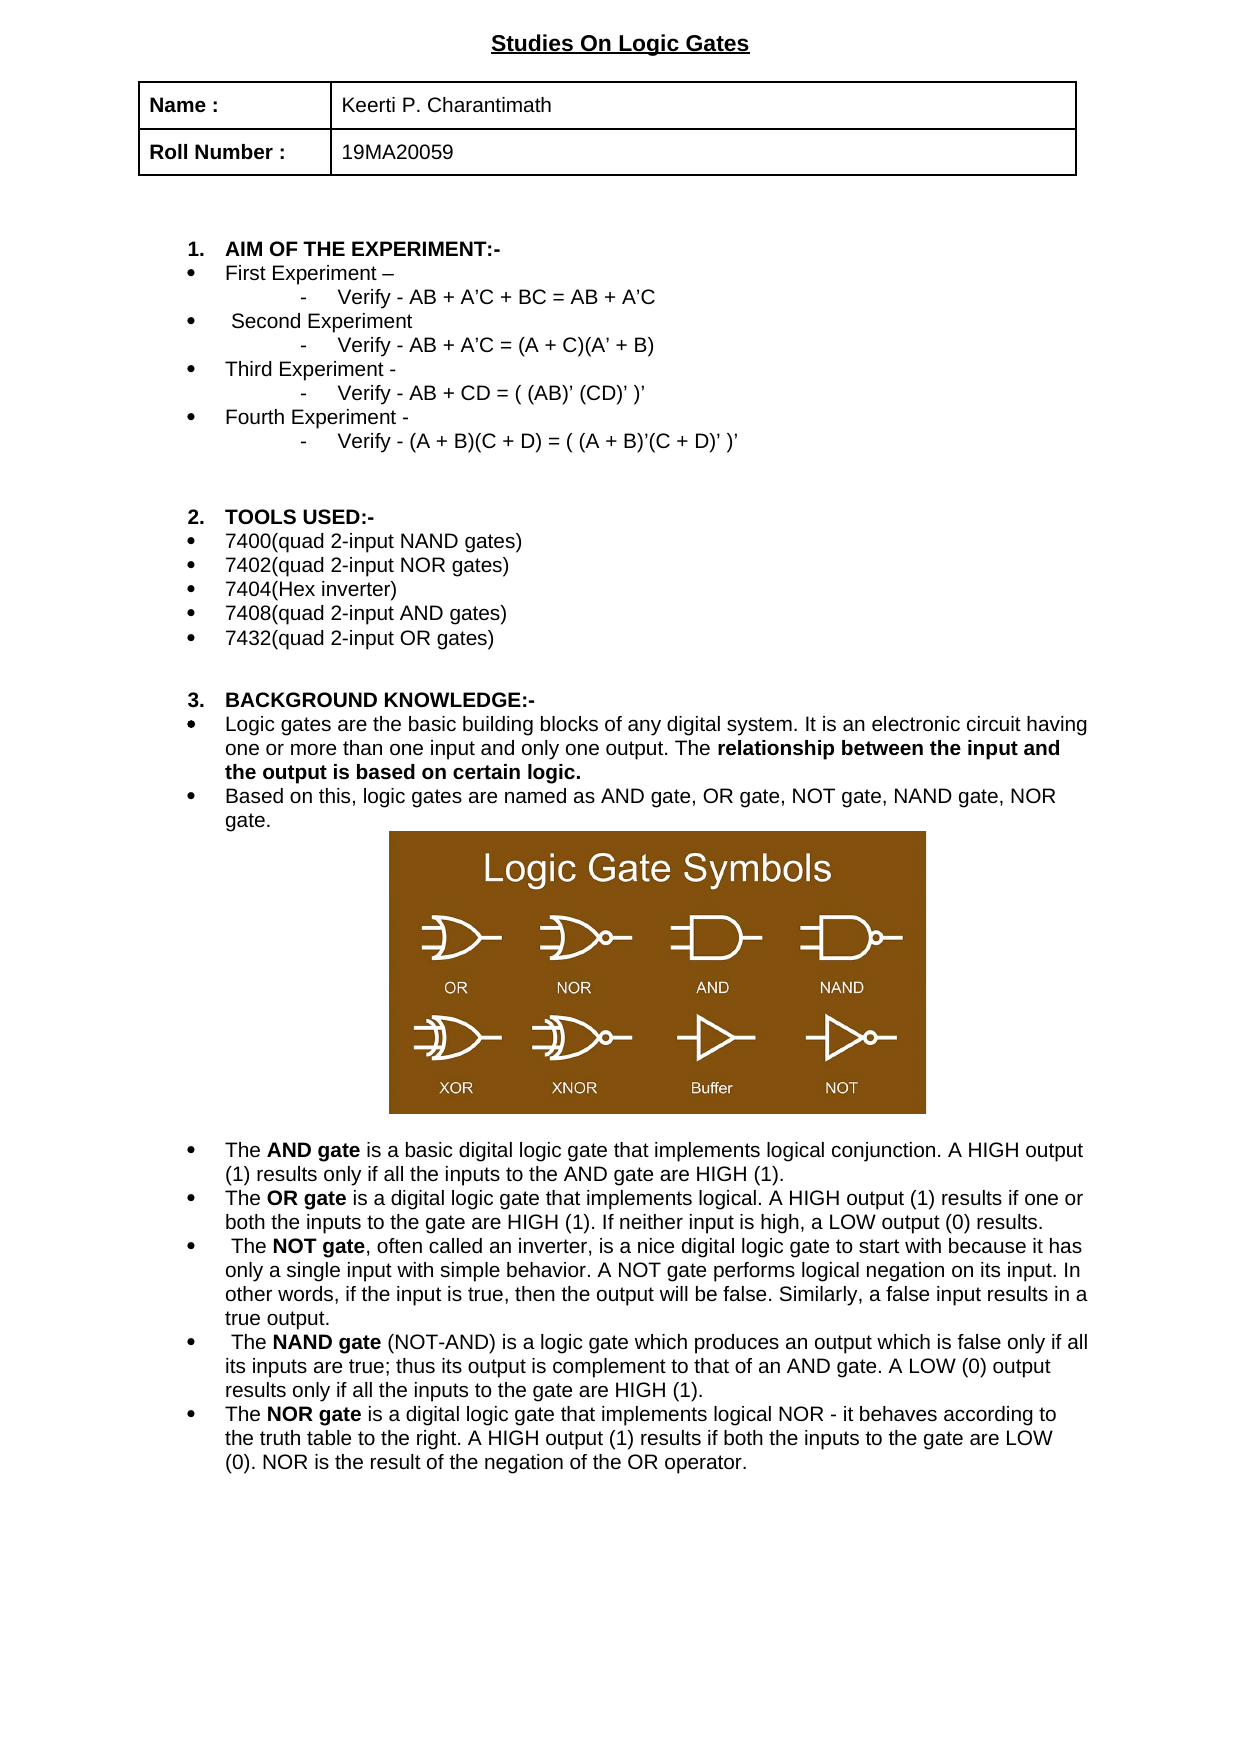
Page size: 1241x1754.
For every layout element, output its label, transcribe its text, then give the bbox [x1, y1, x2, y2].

list Third Experiment - [187, 357, 1090, 381]
list The NOT gate, often called an inverter, is a nice digital logic gate to start with because it has only a single input with simple behavior. A NOT gate performs logical negation on its input. In other words, if the input is true, then the output will be false. Similarly, a false input results in a true output. [187, 1234, 1090, 1330]
list 7400(quad 2-input NAND gates) [187, 529, 1090, 553]
list Second Experiment [187, 309, 1090, 333]
list 7404(Hex inverter) [187, 577, 1090, 601]
table_header Keerti P. Charantimath [332, 83, 1075, 127]
list Verify - AB + A’C + BC = AB + A’C [300, 285, 1090, 309]
list Verify - (A + B)(C + D) = ( (A + B)’(C + D)’ )’ [300, 429, 1090, 453]
list First Experiment – [187, 261, 1090, 285]
list Verify - AB + CD = ( (AB)’ (CD)’ )’ [300, 381, 1090, 405]
table_header Name : [140, 83, 330, 127]
list The NOR gate is a digital logic gate that implements logical NOR - it behaves according to the truth table to the right. A HIGH output (1) results if both the inputs to the gate are LOW (0). NOR is the result of the negation of the OR operator. [187, 1402, 1090, 1474]
list 7432(quad 2-input OR gates) [187, 625, 1090, 649]
list TOOLS USED:- [187, 505, 1090, 529]
list Fourth Experiment - [187, 405, 1090, 429]
list 7408(quad 2-input AND gates) [187, 601, 1090, 625]
list The OR gate is a digital logic gate that implements logical. A HIGH output (1) results if one or both the inputs to the gate are HIGH (1). If neither input is high, a LOW output (0) results. [187, 1186, 1090, 1234]
list Based on this, logic gates are named as AND gate, OR gate, NOT gate, NAND gate, NOR gate. [187, 784, 1090, 832]
list AIM OF THE EXPERIMENT:- [187, 237, 1090, 261]
table_cell Roll Number : [140, 130, 330, 174]
list The AND gate is a basic digital logic gate that implements logical conjunction. A HIGH output (1) results only if all the inputs to the AND gate are HIGH (1). [187, 1138, 1090, 1186]
list Verify - AB + A’C = (A + C)(A’ + B) [300, 333, 1090, 357]
list Logic gates are the basic building blocks of any digital system. It is an electronic circuit having one or more than one input and only one output. The relationship between the input and the output is based on certain logic. [187, 712, 1090, 784]
list BACKGROUND KNOWLEDGE:- [187, 688, 1090, 712]
list Studies On Logic Gates [150, 29, 1090, 56]
list 7402(quad 2-input NOR gates) [187, 553, 1090, 577]
table_cell 19MA20059 [332, 130, 1075, 174]
list The NAND gate (NOT-AND) is a logic gate which produces an output which is false only if all its inputs are true; thus its output is complement to that of an AND gate. A LOW (0) output results only if all the inputs to the gate are HIGH (1). [187, 1330, 1090, 1402]
picture [389, 831, 927, 1114]
